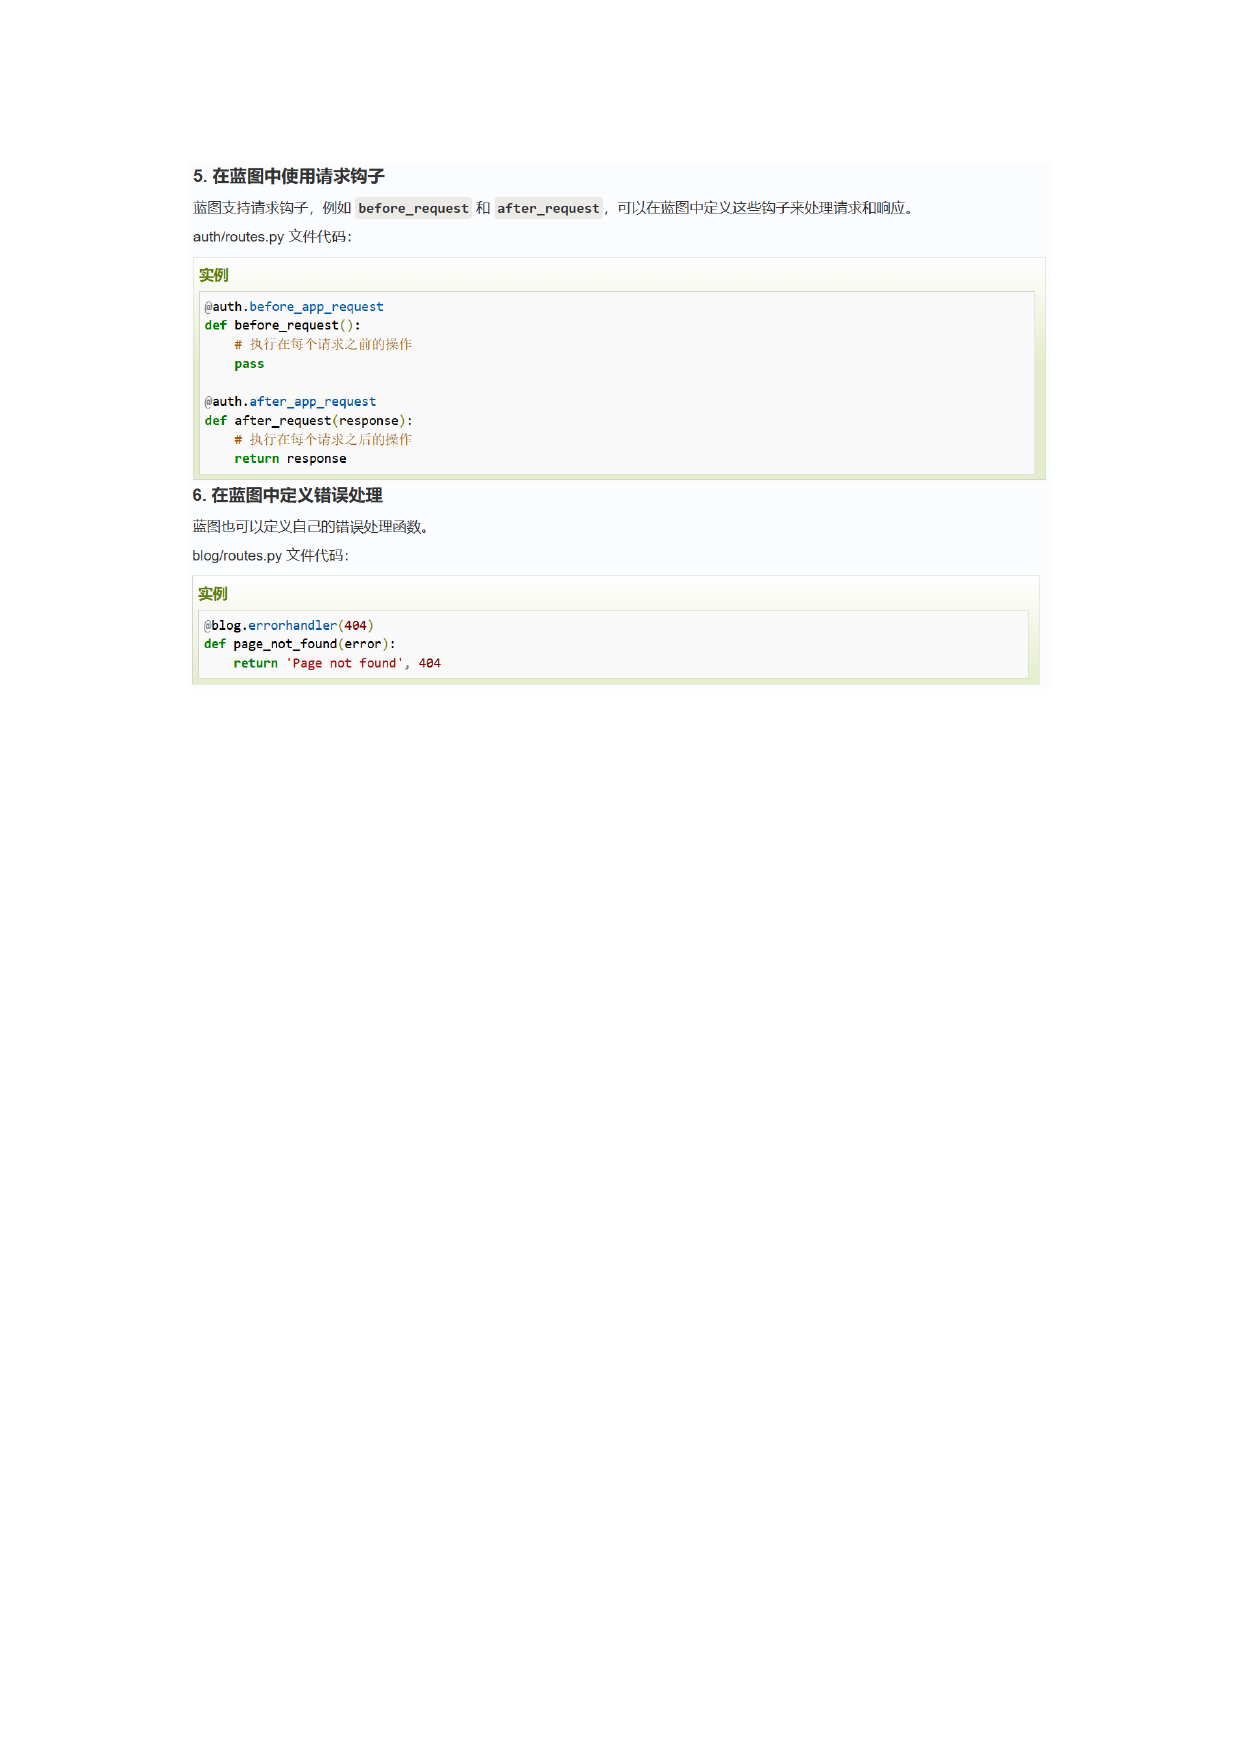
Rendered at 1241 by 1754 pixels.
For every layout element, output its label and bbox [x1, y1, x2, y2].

picture [187, 487, 1052, 689]
picture [187, 162, 1052, 485]
